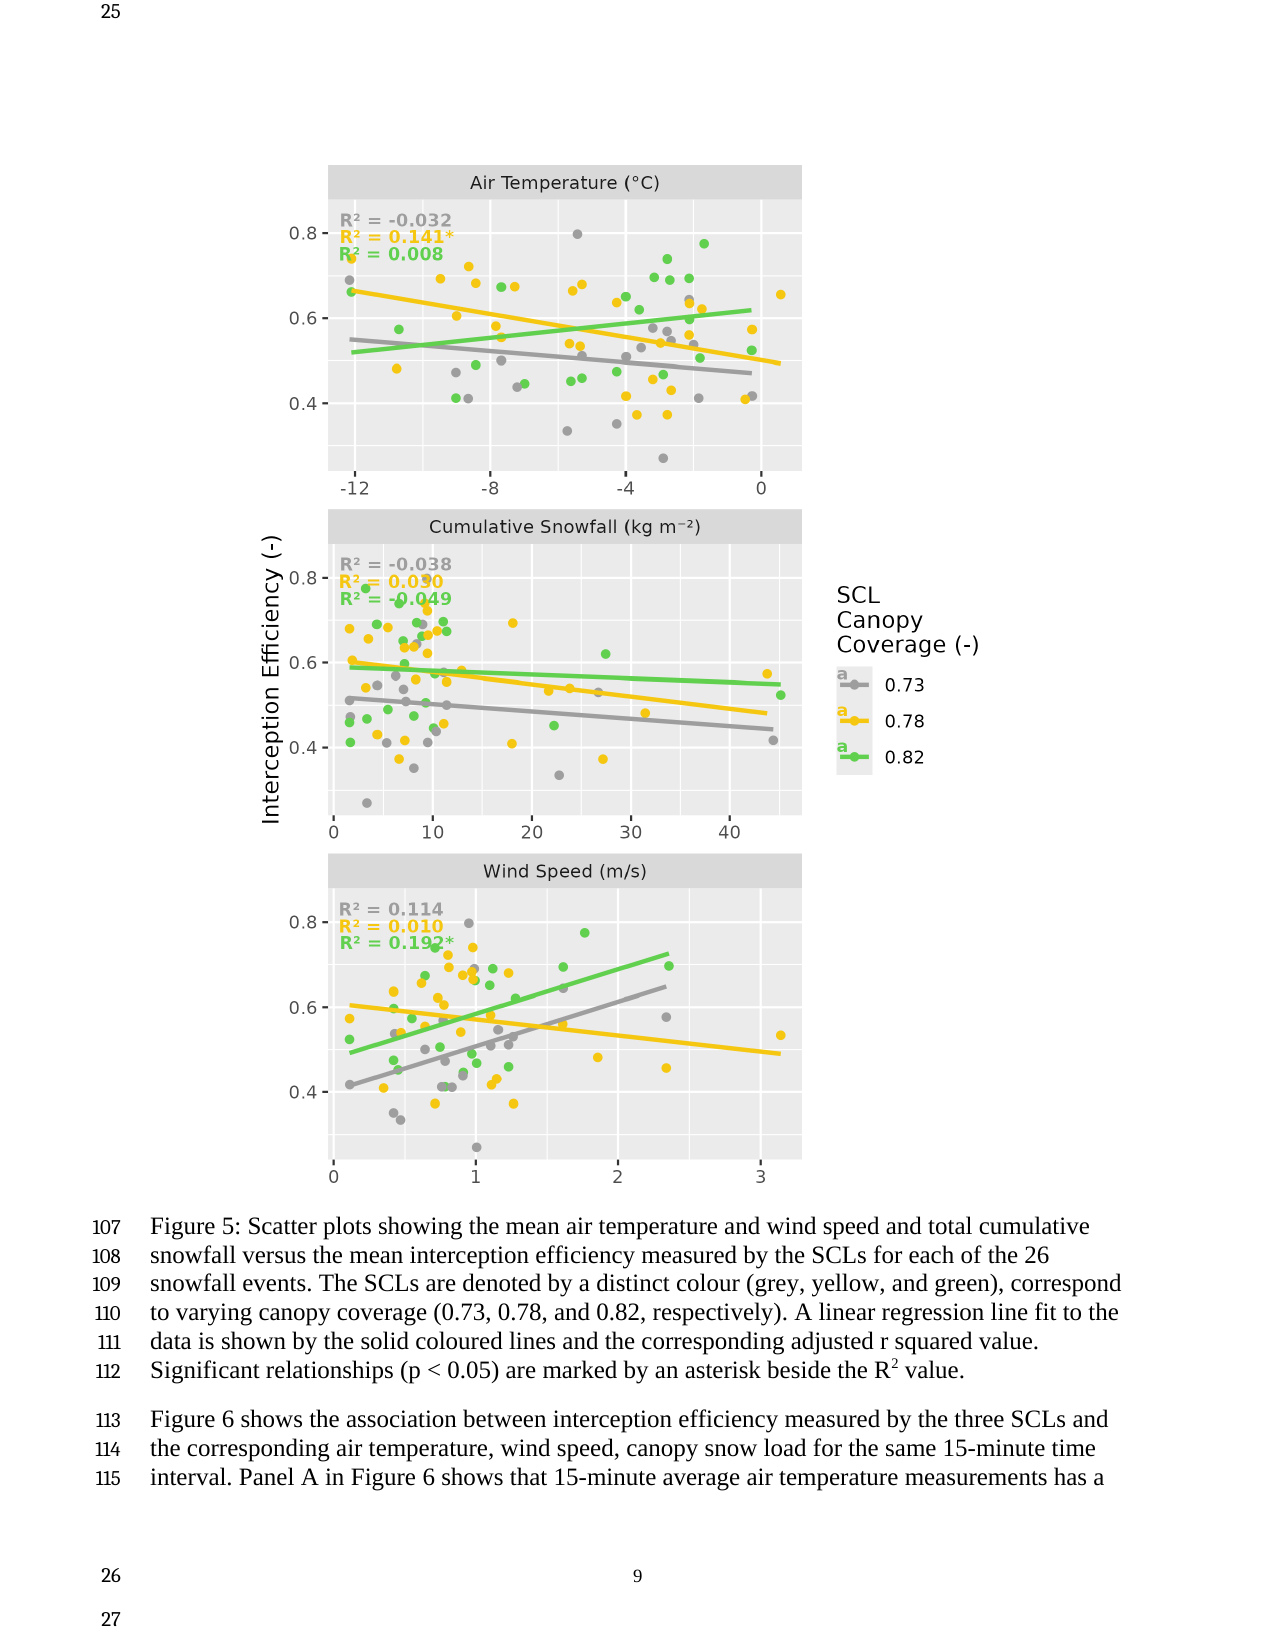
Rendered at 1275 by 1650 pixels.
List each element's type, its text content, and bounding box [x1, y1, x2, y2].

table_header Figure 5: Scatter plots showing the mean air temperature and wind speed and total cumulative snowfall versus the mean interception efficiency measured by the SCLs for each of the 26 snowfall events. The SCLs are denoted by a distinct colour (grey, yellow, and green), correspond to varying canopy coverage (0.73, 0.78, and 0.82, respectively). A linear regression line fit to the data is shown by the solid coloured lines and the corresponding adjusted r squared value. Significant relationships (p < 0.05) are marked by an asterisk beside the R2 value. [139, 150, 1114, 1211]
picture [250, 153, 1003, 1208]
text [150, 1404, 1125, 1491]
